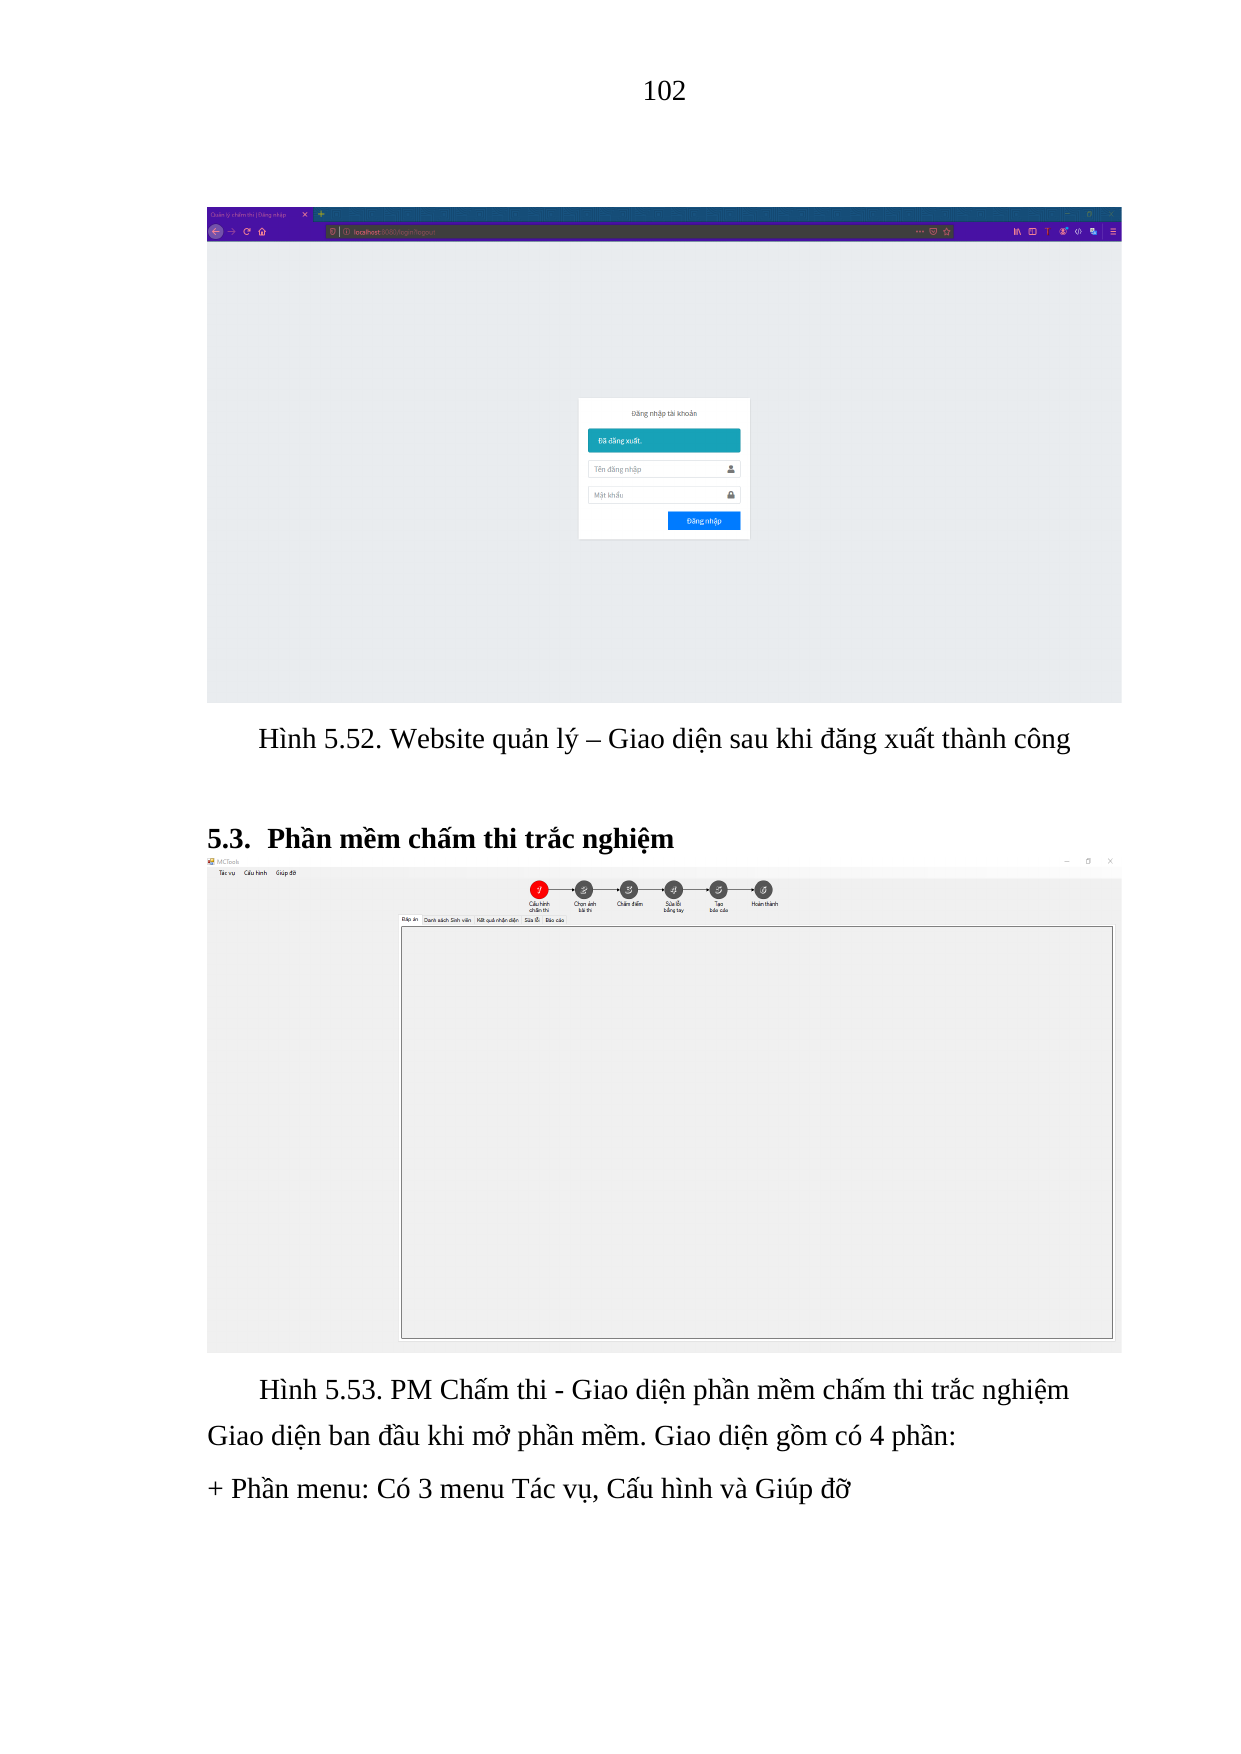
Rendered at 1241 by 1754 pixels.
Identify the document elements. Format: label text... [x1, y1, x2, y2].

subtitle Phần mềm chấm thi trắc nghiệm [207, 821, 1122, 854]
text Giao diện ban đầu khi mở phần mềm. Giao diện gồm có 4 phần: [207, 1418, 1122, 1452]
picture [207, 207, 1122, 703]
text + Phần menu: Có 3 menu Tác vụ, Cấu hình và Giúp đỡ [207, 1471, 1122, 1504]
picture [207, 857, 1122, 1353]
